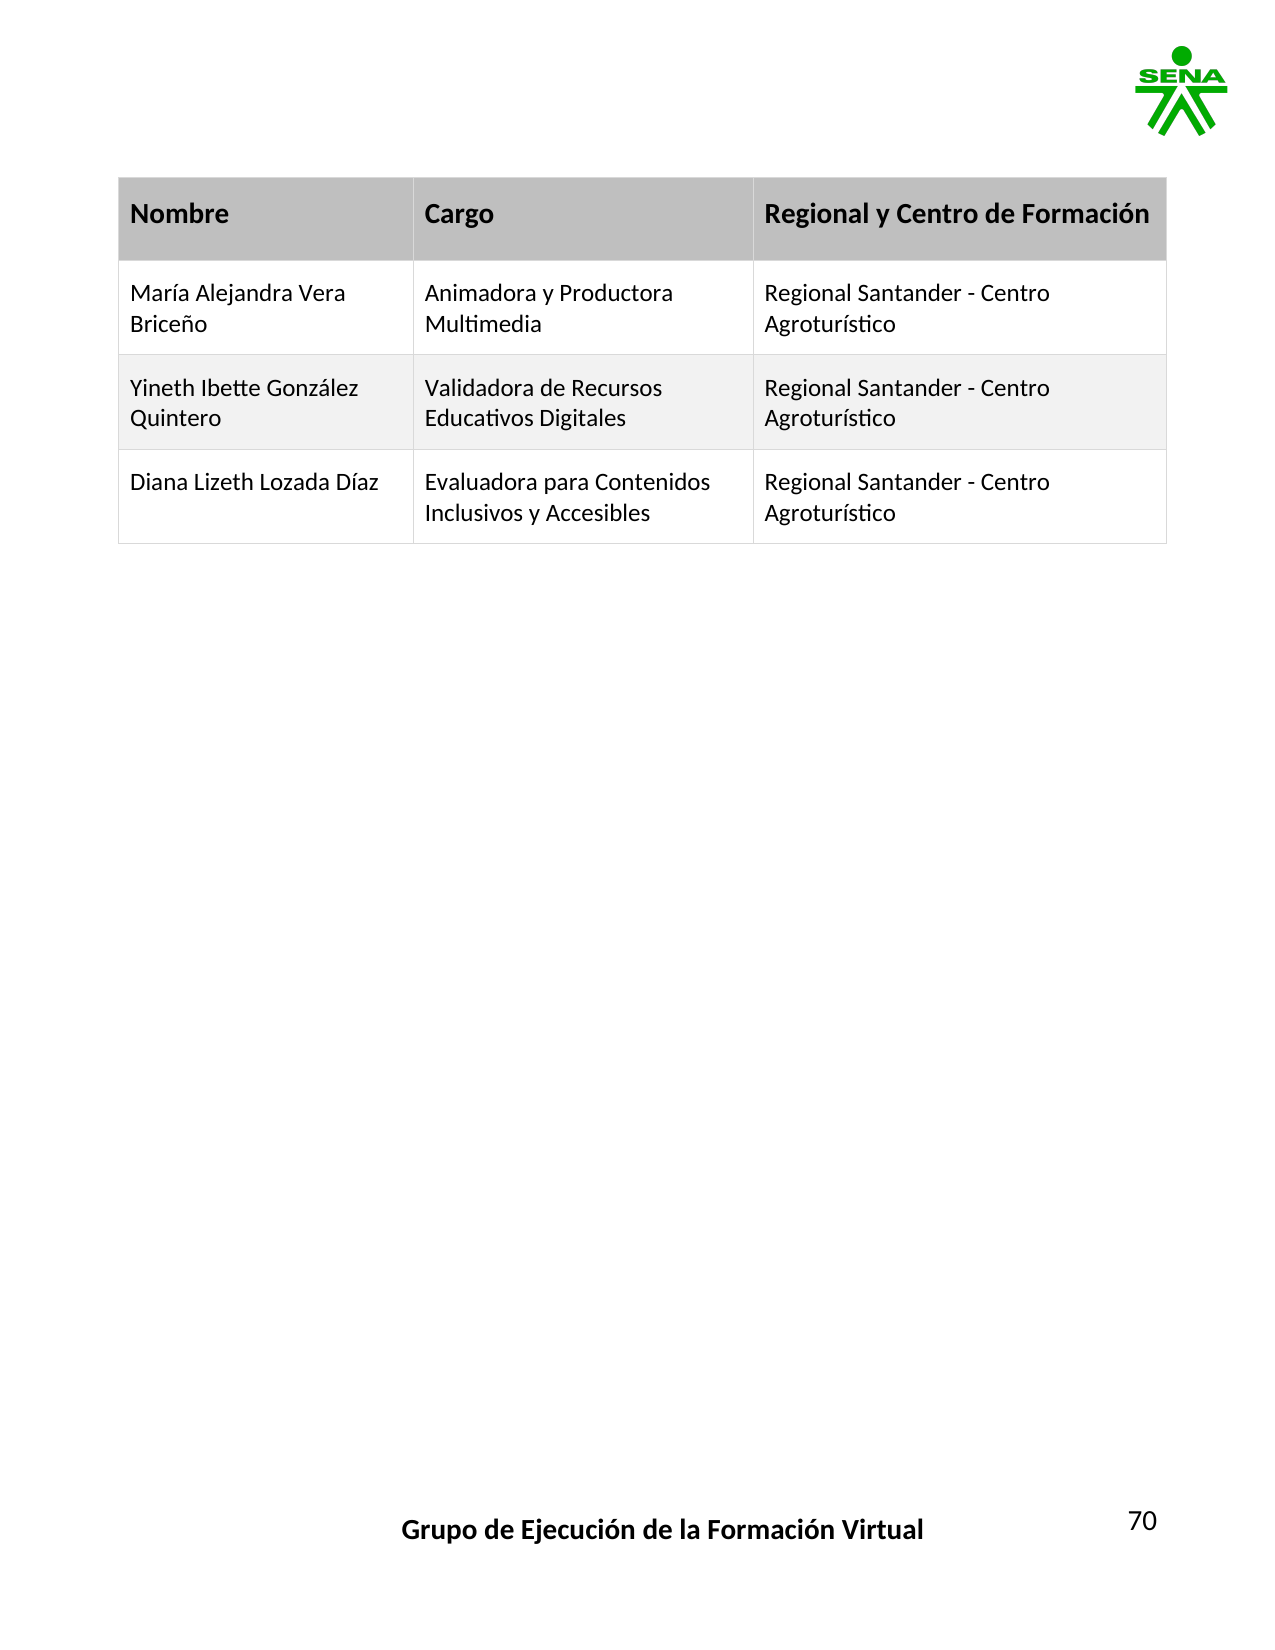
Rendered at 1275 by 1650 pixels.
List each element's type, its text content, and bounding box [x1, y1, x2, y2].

table_cell Evaluadora para Contenidos Inclusivos y Accesibles [414, 450, 753, 543]
table_header Regional y Centro de Formación [754, 178, 1166, 260]
table_cell Regional Santander - Centro Agroturístico [754, 261, 1166, 354]
table_header Nombre [119, 178, 413, 260]
table_cell Animadora y Productora Multimedia [414, 261, 753, 354]
table_header Cargo [414, 178, 753, 260]
table_cell Yineth Ibette González Quintero [119, 355, 413, 449]
table_cell Regional Santander - Centro Agroturístico [754, 355, 1166, 449]
picture [1135, 46, 1228, 136]
table_cell Validadora de Recursos Educativos Digitales [414, 355, 753, 449]
table_cell Diana Lizeth Lozada Díaz [119, 450, 413, 543]
table_cell María Alejandra Vera Briceño [119, 261, 413, 354]
table_cell Regional Santander - Centro Agroturístico [754, 450, 1166, 543]
